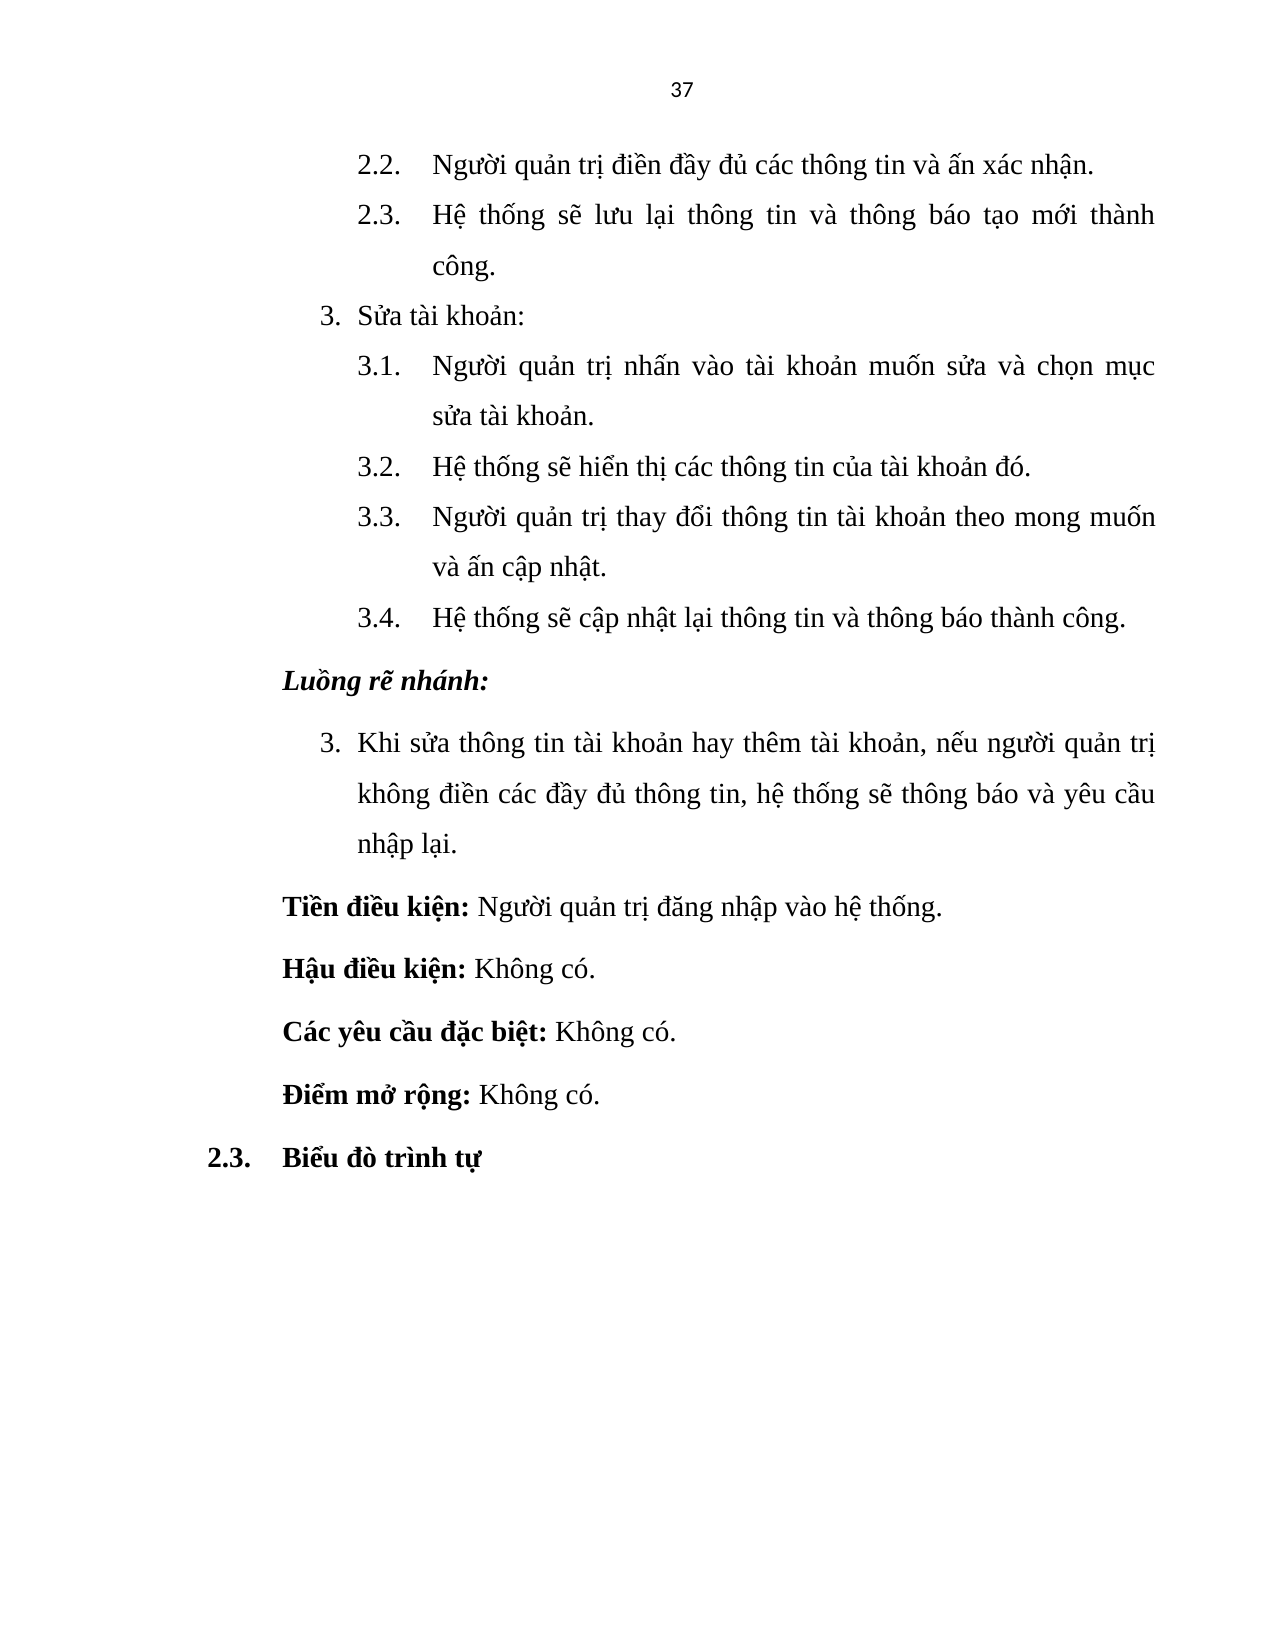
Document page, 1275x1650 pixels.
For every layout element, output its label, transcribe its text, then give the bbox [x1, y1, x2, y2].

text Tiền điều kiện: Người quản trị đăng nhập vào hệ thống. [207, 889, 1156, 922]
text Luồng rẽ nhánh: [282, 663, 1156, 696]
text Hậu điều kiện: Không có. [282, 952, 1156, 985]
list Hệ thống sẽ lưu lại thông tin và thông báo tạo mới thành công. [357, 197, 1156, 281]
list Người quản trị thay đổi thông tin tài khoản theo mong muốn và ấn cập nhật. [357, 499, 1156, 583]
list Hệ thống sẽ hiển thị các thông tin của tài khoản đó. [357, 449, 1156, 482]
subtitle Biểu đò trình tự [207, 1140, 1156, 1174]
text Các yêu cầu đặc biệt: Không có. [207, 1014, 1156, 1048]
list Hệ thống sẽ cập nhật lại thông tin và thông báo thành công. [357, 600, 1156, 633]
list Sửa tài khoản: [319, 298, 1156, 331]
list Người quản trị điền đầy đủ các thông tin và ấn xác nhận. [357, 147, 1156, 181]
list Người quản trị nhấn vào tài khoản muốn sửa và chọn mục sửa tài khoản. [357, 348, 1156, 432]
list Điểm mở rộng: Không có. [282, 1077, 1156, 1111]
list Khi sửa thông tin tài khoản hay thêm tài khoản, nếu người quản trị không điền các đầy đủ thông tin, hệ thống sẽ thông báo và yêu cầu nhập lại. [319, 725, 1156, 859]
